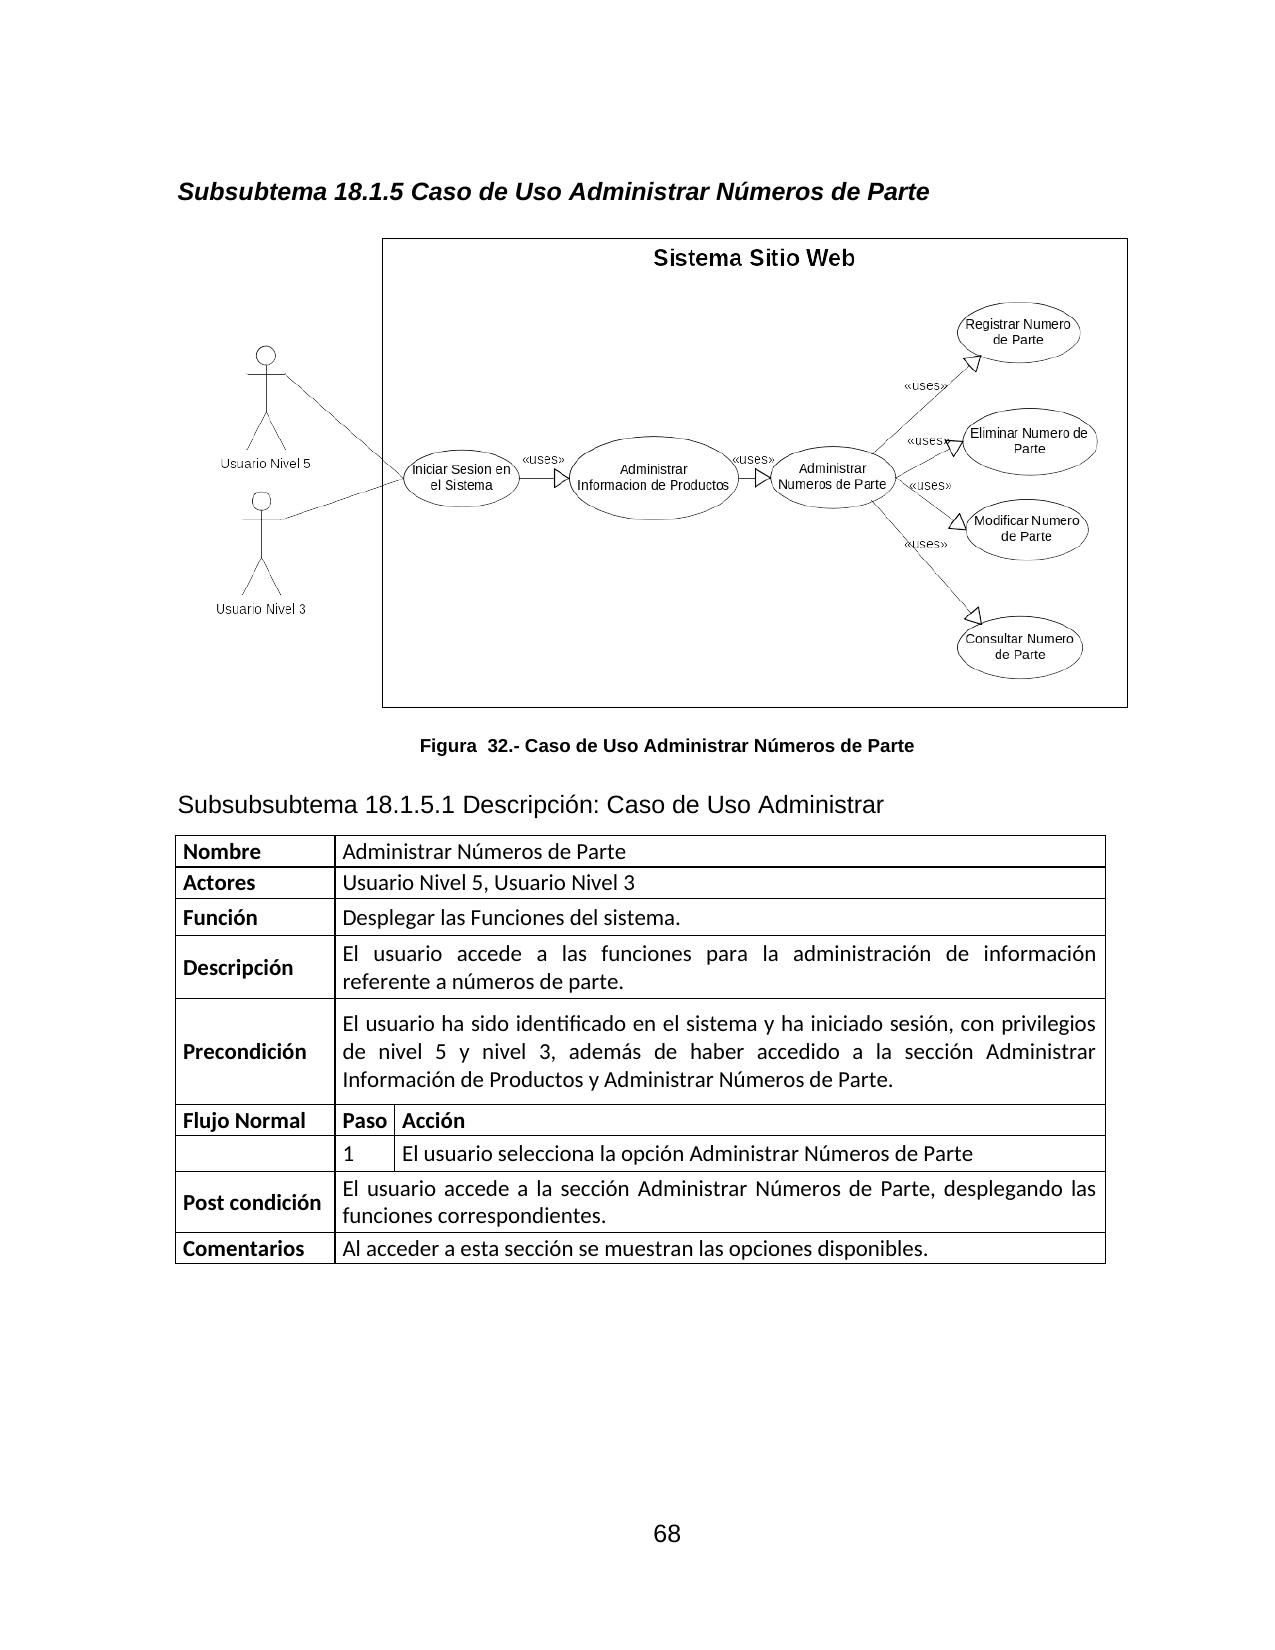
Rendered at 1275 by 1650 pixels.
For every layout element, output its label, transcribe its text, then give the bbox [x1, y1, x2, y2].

table_cell El usuario accede a la sección Administrar Números de Parte, desplegando las funciones correspondientes. [336, 1172, 1105, 1232]
table_cell El usuario ha sido identificado en el sistema y ha iniciado sesión, con privilegios de nivel 5 y nivel 3, además de haber accedido a la sección Administrar Información de Productos y Administrar Números de Parte. [336, 999, 1105, 1104]
table_cell Desplegar las Funciones del sistema. [336, 899, 1105, 935]
table_cell Precondición [176, 999, 334, 1104]
subtitle Caso de Uso Administrar Números de Parte [177, 177, 1157, 206]
table_cell Flujo Normal [176, 1105, 334, 1135]
table_cell Función [176, 899, 334, 935]
table_header Administrar Números de Parte [336, 836, 1105, 866]
table_cell Post condición [176, 1172, 334, 1232]
table_cell El usuario selecciona la opción Administrar Números de Parte [395, 1136, 1105, 1171]
table_cell 1 [336, 1136, 394, 1171]
table_cell Actores [176, 868, 334, 898]
subtitle Descripción: Caso de Uso Administrar [177, 789, 1157, 818]
table_cell Usuario Nivel 5, Usuario Nivel 3 [336, 868, 1105, 898]
table_cell Comentarios [176, 1233, 334, 1263]
table_header Nombre [176, 836, 334, 866]
table_cell El usuario accede a las funciones para la administración de información referente a números de parte. [336, 936, 1105, 998]
table_cell Acción [395, 1105, 1105, 1135]
table_cell Descripción [176, 936, 334, 998]
table_cell Paso [336, 1105, 394, 1135]
table_cell Al acceder a esta sección se muestran las opciones disponibles. [336, 1233, 1105, 1263]
table_cell [176, 1136, 334, 1171]
